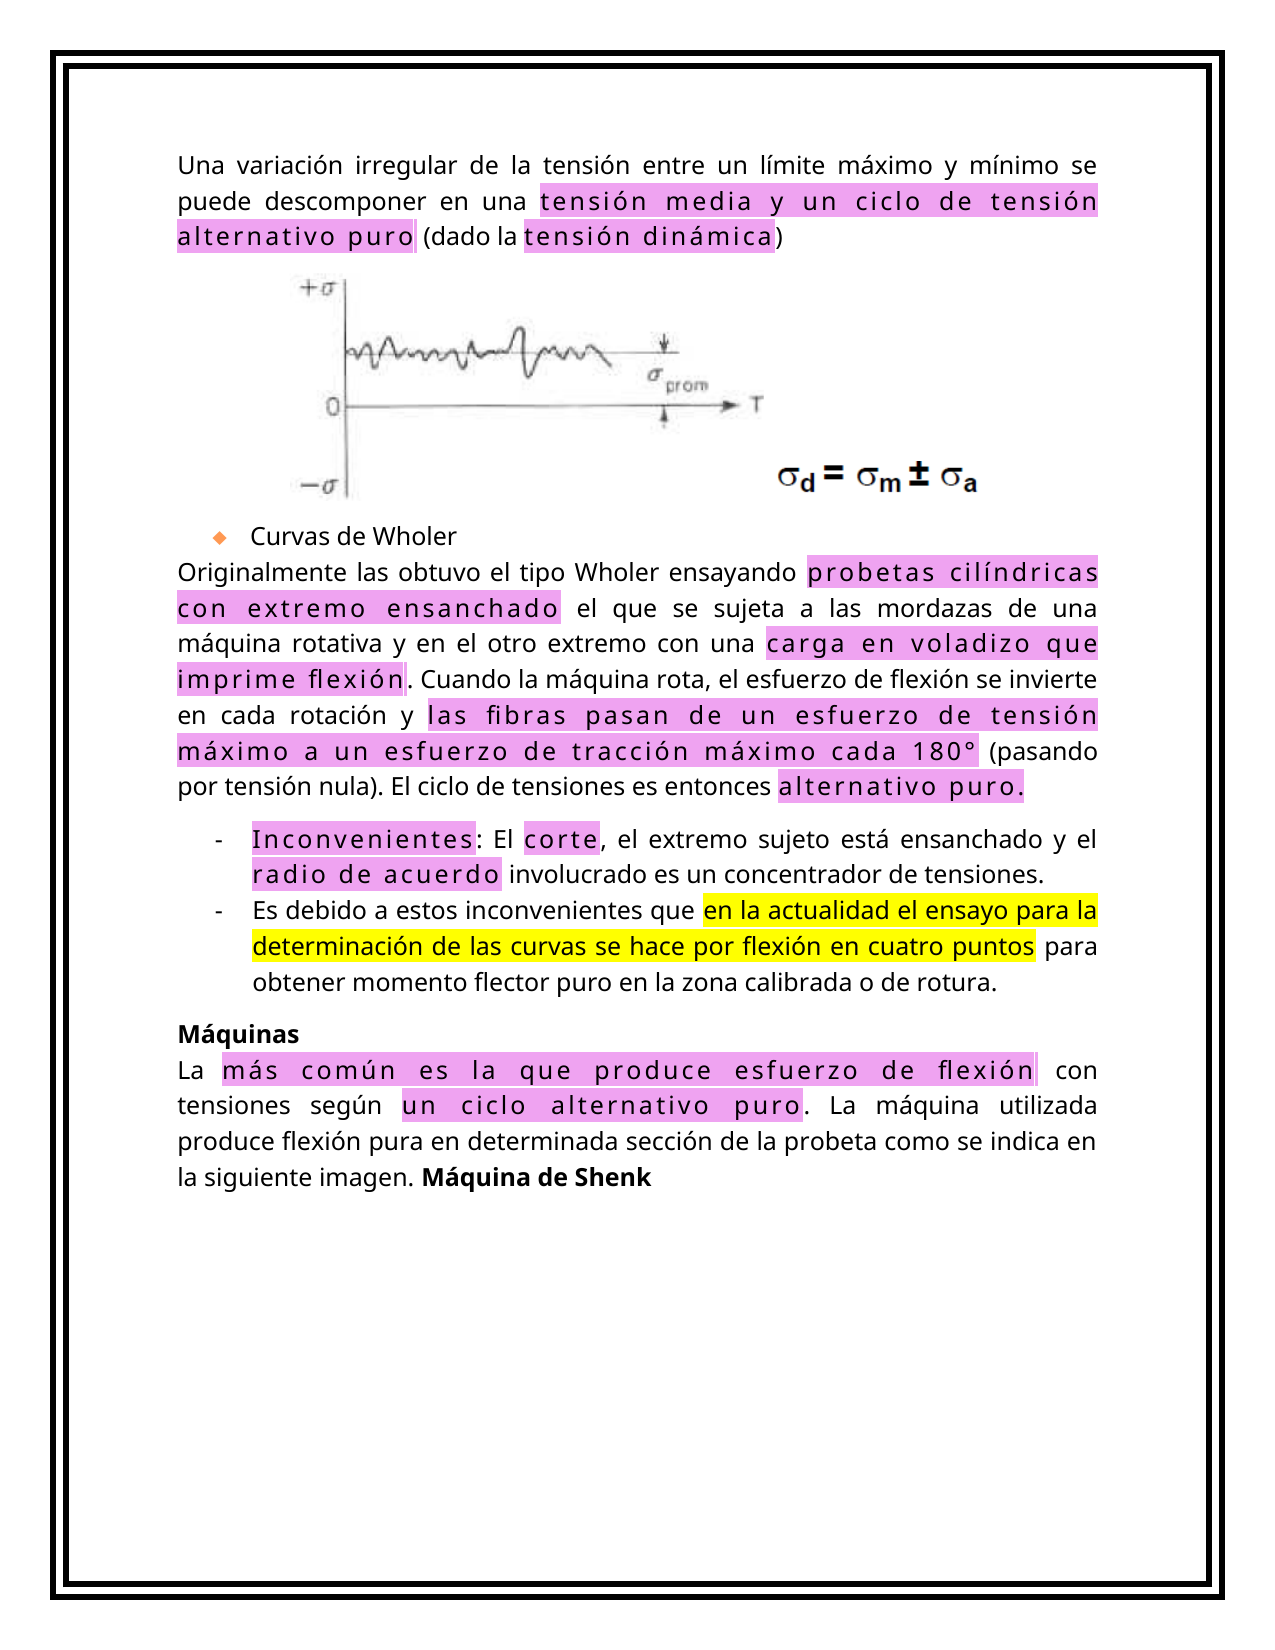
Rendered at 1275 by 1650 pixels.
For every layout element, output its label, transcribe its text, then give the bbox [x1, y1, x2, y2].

subtitle Máquinas [177, 1017, 1098, 1051]
list Inconvenientes: El corte, el extremo sujeto está ensanchado y el radio de acuerdo involucrado es un concentrador de tensiones. [214, 821, 1098, 891]
text La más común es la que produce esfuerzo de flexión con tensiones según un ciclo alternativo puro. La máquina utilizada produce flexión pura en determinada sección de la probeta como se indica en la siguiente imagen. Máquina de Shenk [177, 1052, 1098, 1193]
text Una variación irregular de la tensión entre un límite máximo y mínimo se puede descomponer en una tensión media y un ciclo de tensión alternativo puro (dado la tensión dinámica) [177, 147, 1098, 253]
subtitle Curvas de Wholer [212, 519, 1098, 553]
list Es debido a estos inconvenientes que en la actualidad el ensayo para la determinación de las curvas se hace por flexión en cuatro puntos para obtener momento flector puro en la zona calibrada o de rotura. [214, 893, 1098, 998]
text Originalmente las obtuvo el tipo Wholer ensayando probetas cilíndricas con extremo ensanchado el que se sujeta a las mordazas de una máquina rotativa y en el otro extremo con una carga en voladizo que imprime flexión. Cuando la máquina rota, el esfuerzo de flexión se invierte en cada rotación y las fibras pasan de un esfuerzo de tensión máximo a un esfuerzo de tracción máximo cada 180° (pasando por tensión nula). El ciclo de tensiones es entonces alternativo puro. [177, 554, 1098, 803]
picture [289, 271, 986, 501]
